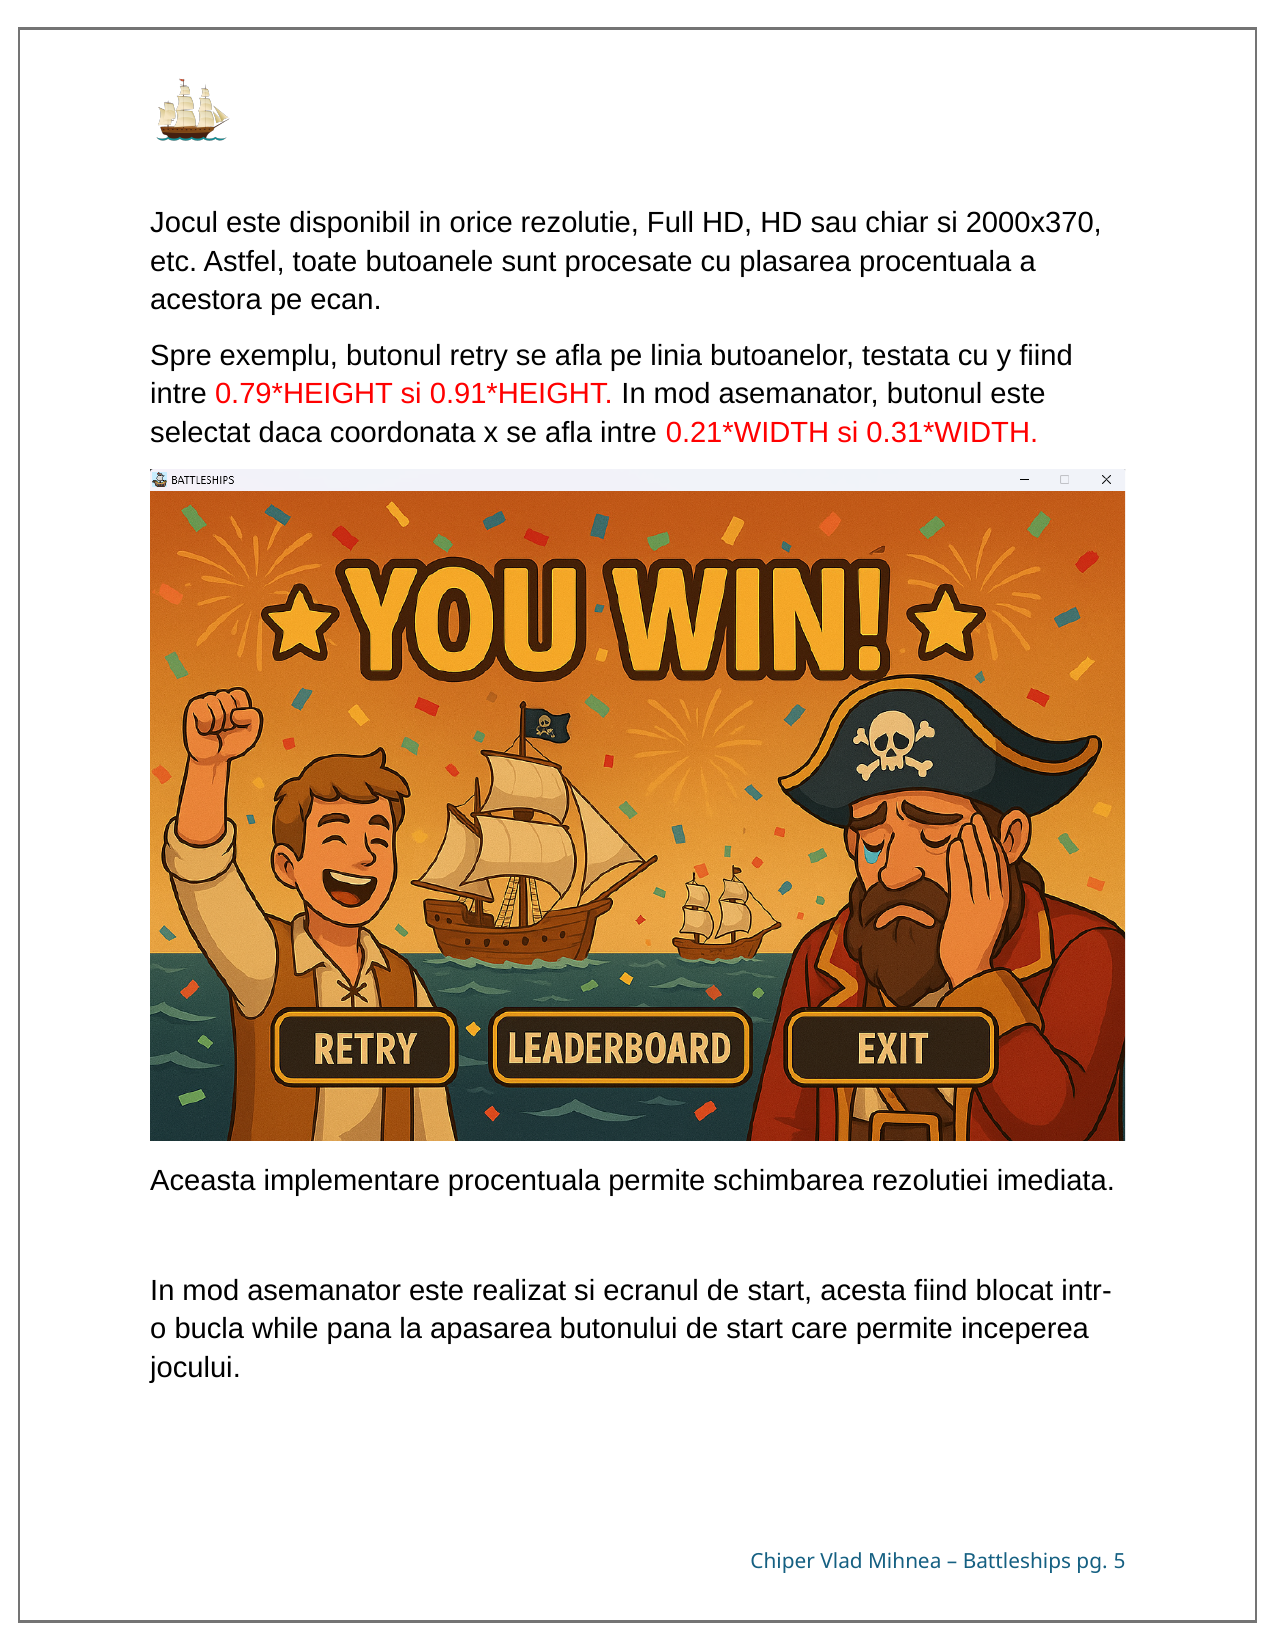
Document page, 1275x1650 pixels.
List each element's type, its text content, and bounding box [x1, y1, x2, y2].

text Jocul este disponibil in orice rezolutie, Full HD, HD sau chiar si 2000x370, etc. Astfel, toate butoanele sunt procesate cu plasarea procentuala a acestora pe ecan. [150, 205, 1125, 316]
text Spre exemplu, butonul retry se afla pe linia butoanelor, testata cu y fiind intre 0.79*HEIGHT si 0.91*HEIGHT. In mod asemanator, butonul este selectat daca coordonata x se afla intre 0.21*WIDTH si 0.31*WIDTH. [150, 337, 1125, 448]
text In mod asemanator este realizat si ecranul de start, acesta fiind blocat intr-o bucla while pana la apasarea butonului de start care permite inceperea jocului. [150, 1273, 1125, 1384]
picture [150, 75, 230, 146]
text Aceasta implementare procentuala permite schimbarea rezolutiei imediata. [150, 1163, 1125, 1196]
picture [150, 469, 1125, 1141]
